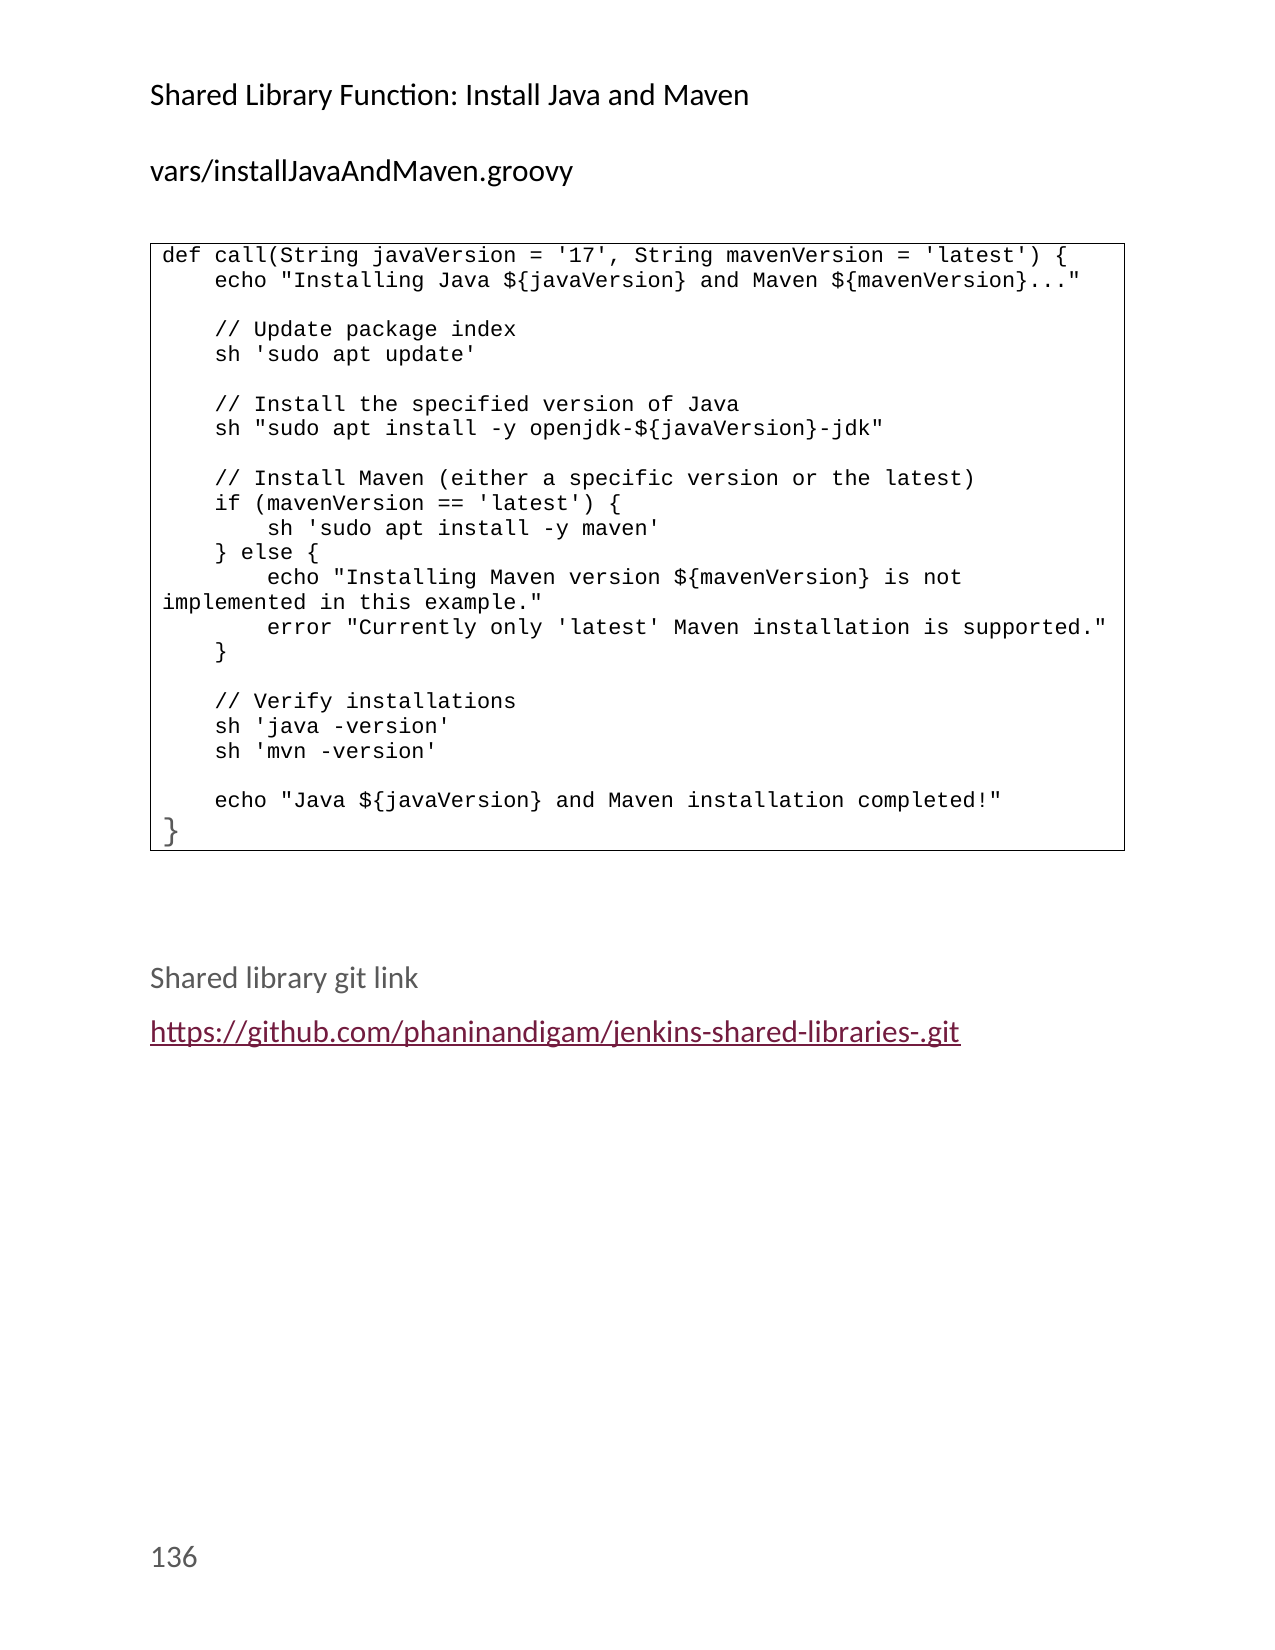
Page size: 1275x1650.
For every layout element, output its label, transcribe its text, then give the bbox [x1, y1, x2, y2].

list https://github.com/phaninandigam/jenkins-shared-libraries-.git [150, 1012, 1125, 1050]
text Shared Library Function: Install Java and Maven [150, 75, 1125, 113]
table_header def call(String javaVersion = '17', String mavenVersion = 'latest') { echo "Installing Java ${javaVersion} and Maven ${mavenVersion}..." // Update package index sh 'sudo apt update' // Install the specified version of Java sh "sudo apt install -y openjdk-${javaVersion}-jdk" // Install Maven (either a specific version or the latest) if (mavenVersion == 'latest') { sh 'sudo apt install -y maven' } else { echo "Installing Maven version ${mavenVersion} is not implemented in this example." error "Currently only 'latest' Maven installation is supported." } // Verify installations sh 'java -version' sh 'mvn -version' echo "Java ${javaVersion} and Maven installation completed!" } [151, 244, 1124, 850]
list Shared library git link [150, 958, 1125, 996]
text vars/installJavaAndMaven.groovy [150, 151, 1125, 189]
